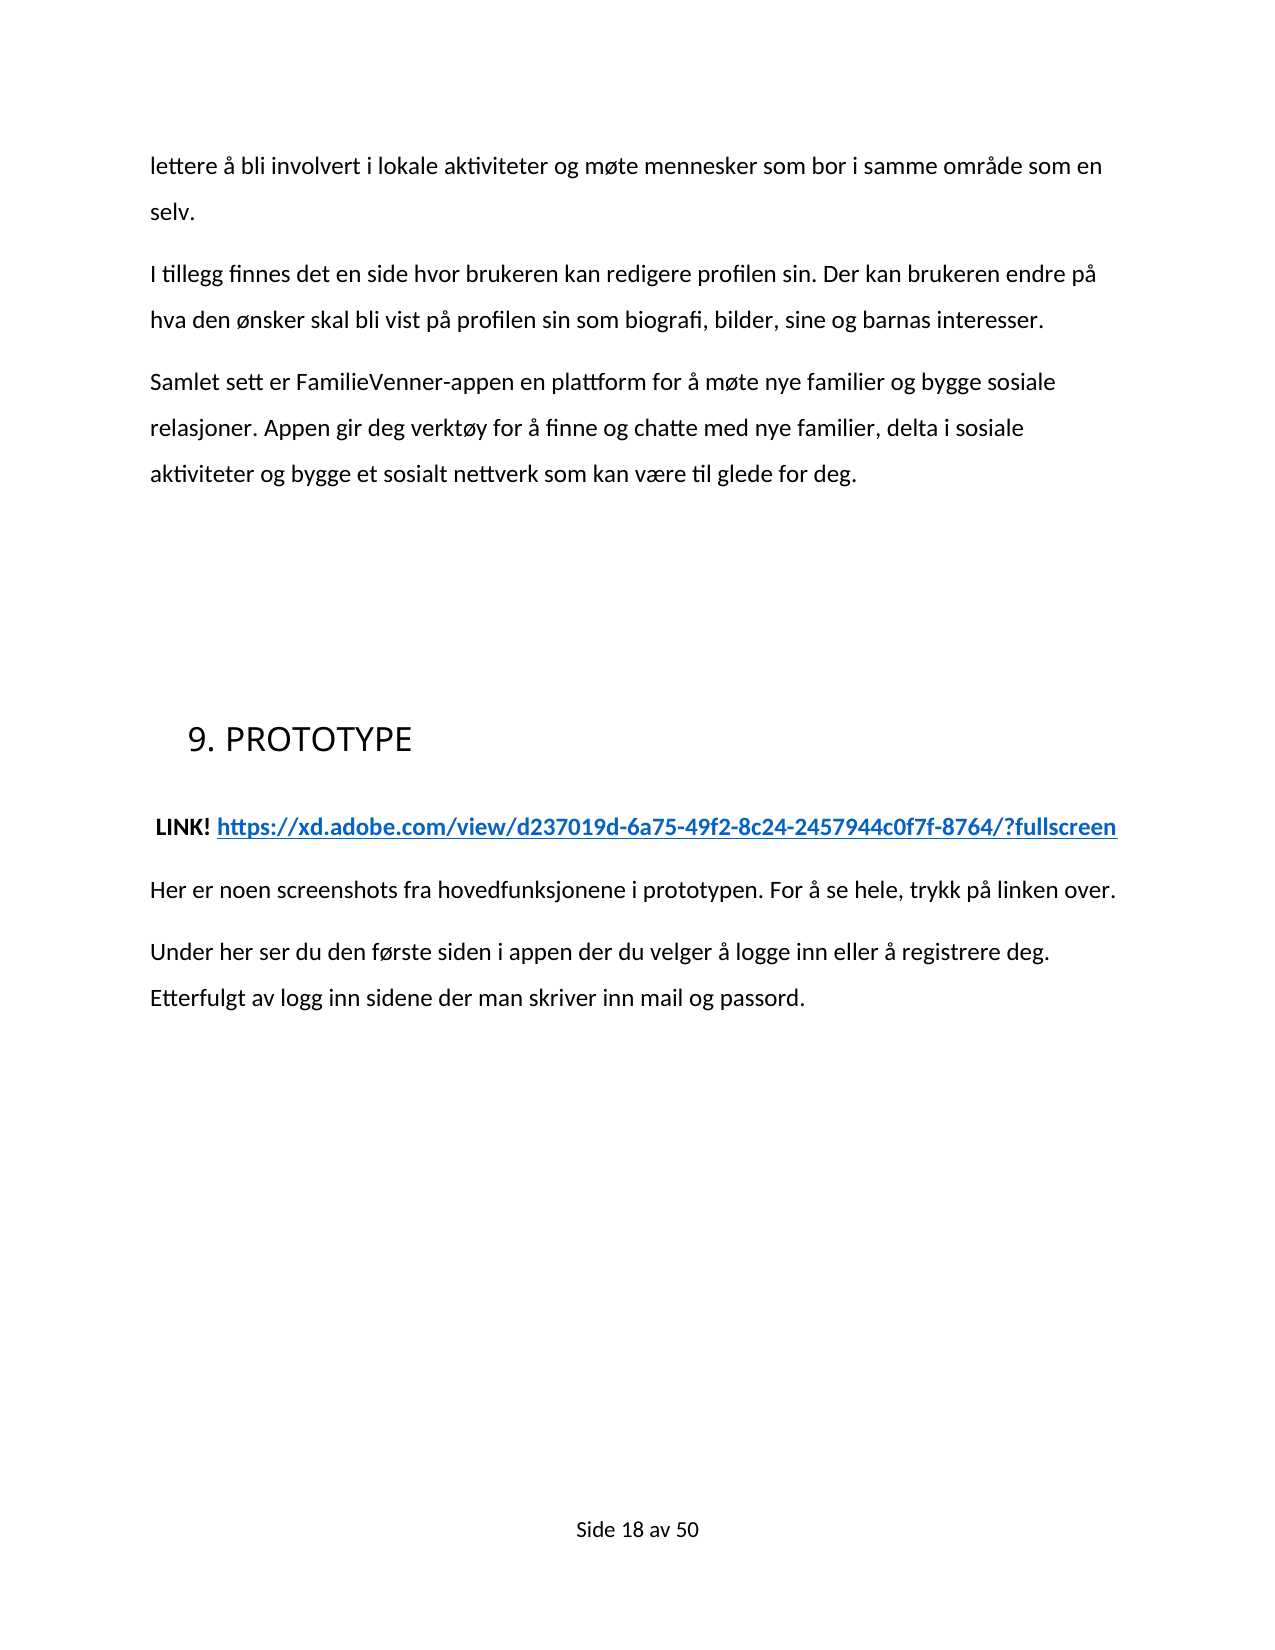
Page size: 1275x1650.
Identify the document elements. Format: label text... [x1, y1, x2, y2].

subtitle PROTOTYPE [187, 716, 1125, 761]
text Samlet sett er FamilieVenner-appen en plattform for å møte nye familier og bygge sosiale relasjoner. Appen gir deg verktøy for å finne og chatte med nye familier, delta i sosiale aktiviteter og bygge et sosialt nettverk som kan være til glede for deg. [150, 366, 1125, 488]
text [150, 150, 1125, 226]
text LINK! https://xd.adobe.com/view/d237019d-6a75-49f2-8c24-2457944c0f7f-8764/?fullscreen [150, 811, 1125, 842]
text Her er noen screenshots fra hovedfunksjonene i prototypen. For å se hele, trykk på linken over. [150, 874, 1125, 904]
text I tillegg finnes det en side hvor brukeren kan redigere profilen sin. Der kan brukeren endre på hva den ønsker skal bli vist på profilen sin som biografi, bilder, sine og barnas interesser. [150, 258, 1125, 334]
text Under her ser du den første siden i appen der du velger å logge inn eller å registrere deg. Etterfulgt av logg inn sidene der man skriver inn mail og passord. [150, 936, 1125, 1012]
